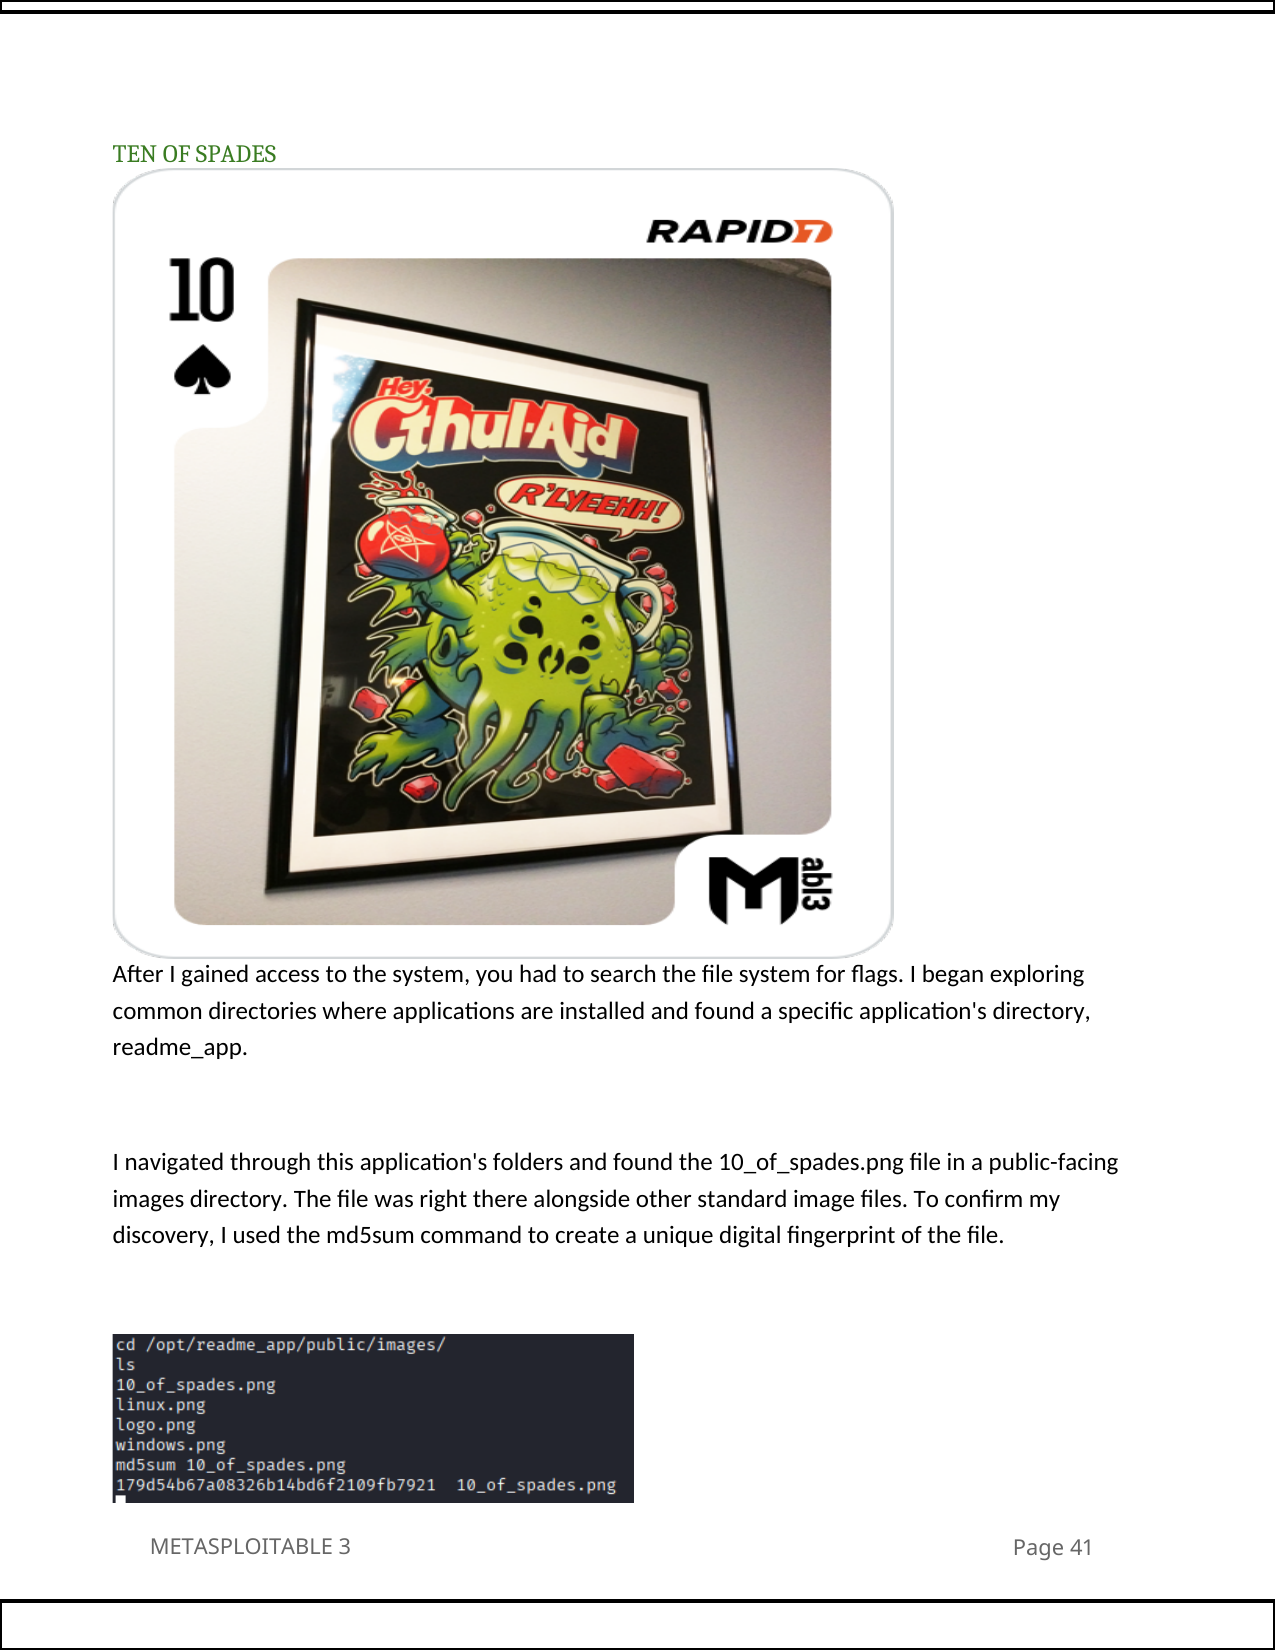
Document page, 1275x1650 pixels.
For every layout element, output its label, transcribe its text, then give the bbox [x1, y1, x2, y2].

text I navigated through this application's folders and found the 10_of_spades.png file in a public-facing images directory. The file was right there alongside other standard image files. To confirm my discovery, I used the md5sum command to create a unique digital fingerprint of the file. [112, 1146, 1162, 1250]
picture [112, 1334, 634, 1503]
picture [112, 168, 894, 959]
text After I gained access to the system, you had to search the file system for flags. I began exploring common directories where applications are installed and found a specific application's directory, readme_app. [112, 958, 1162, 1062]
